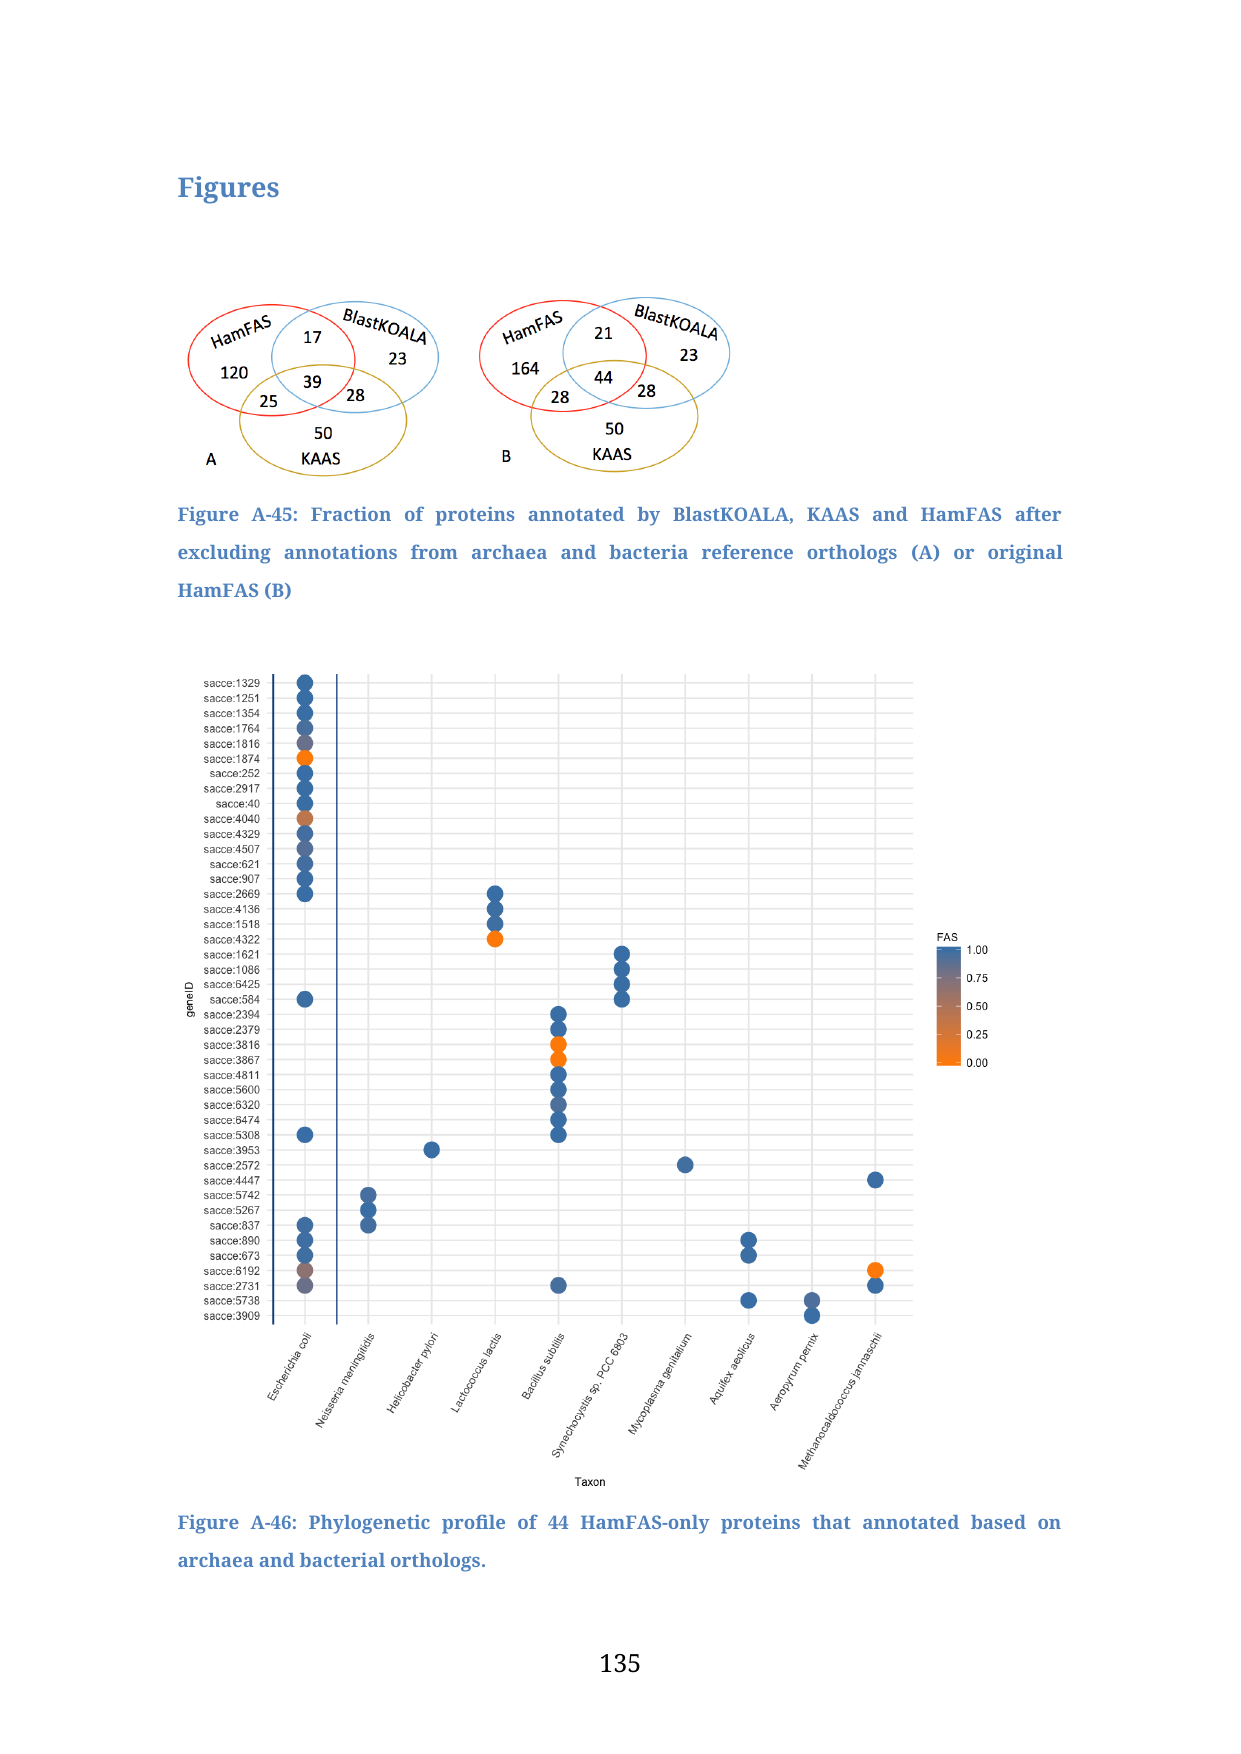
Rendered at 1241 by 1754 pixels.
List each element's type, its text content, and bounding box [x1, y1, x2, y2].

picture [177, 275, 740, 485]
picture [177, 667, 1003, 1493]
subtitle Figures [177, 168, 1063, 205]
